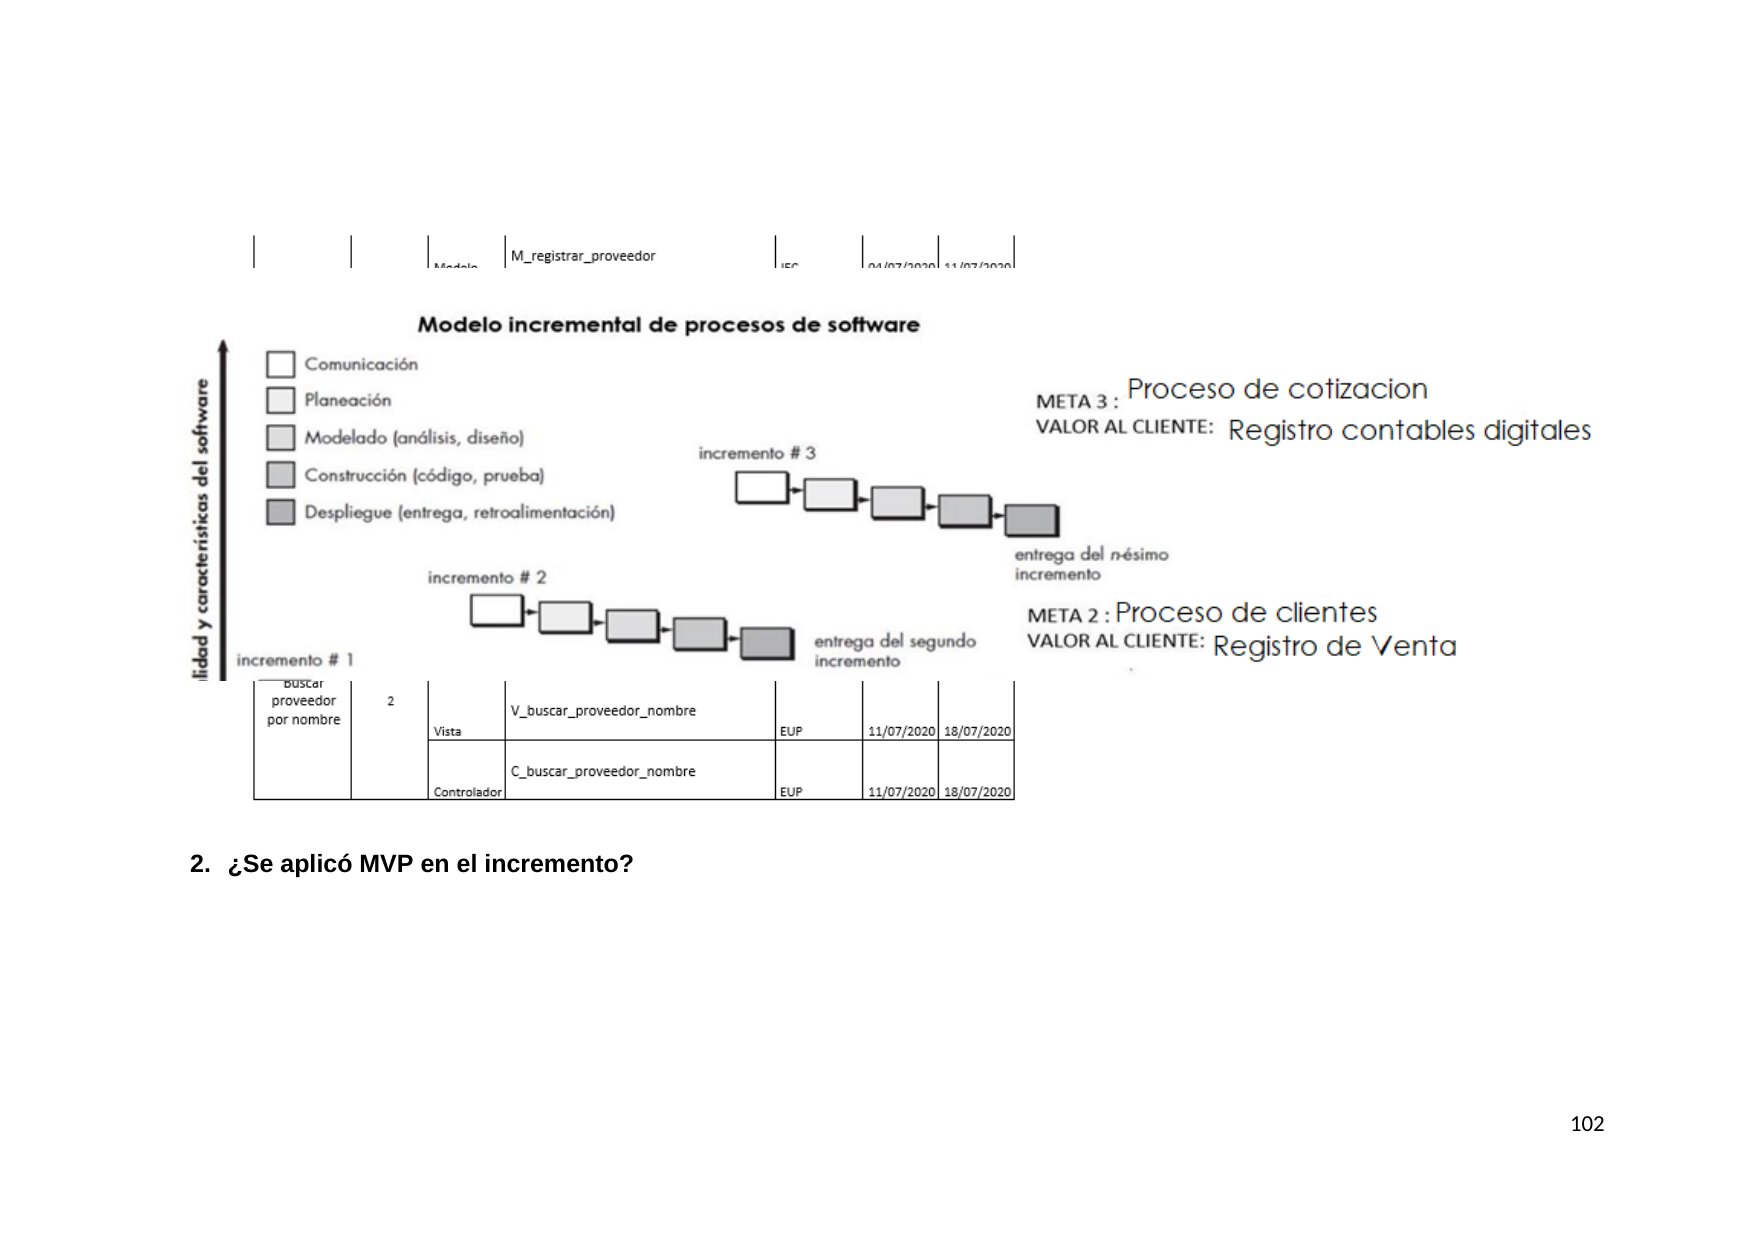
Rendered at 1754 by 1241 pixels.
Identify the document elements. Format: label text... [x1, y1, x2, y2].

picture [152, 209, 1618, 847]
